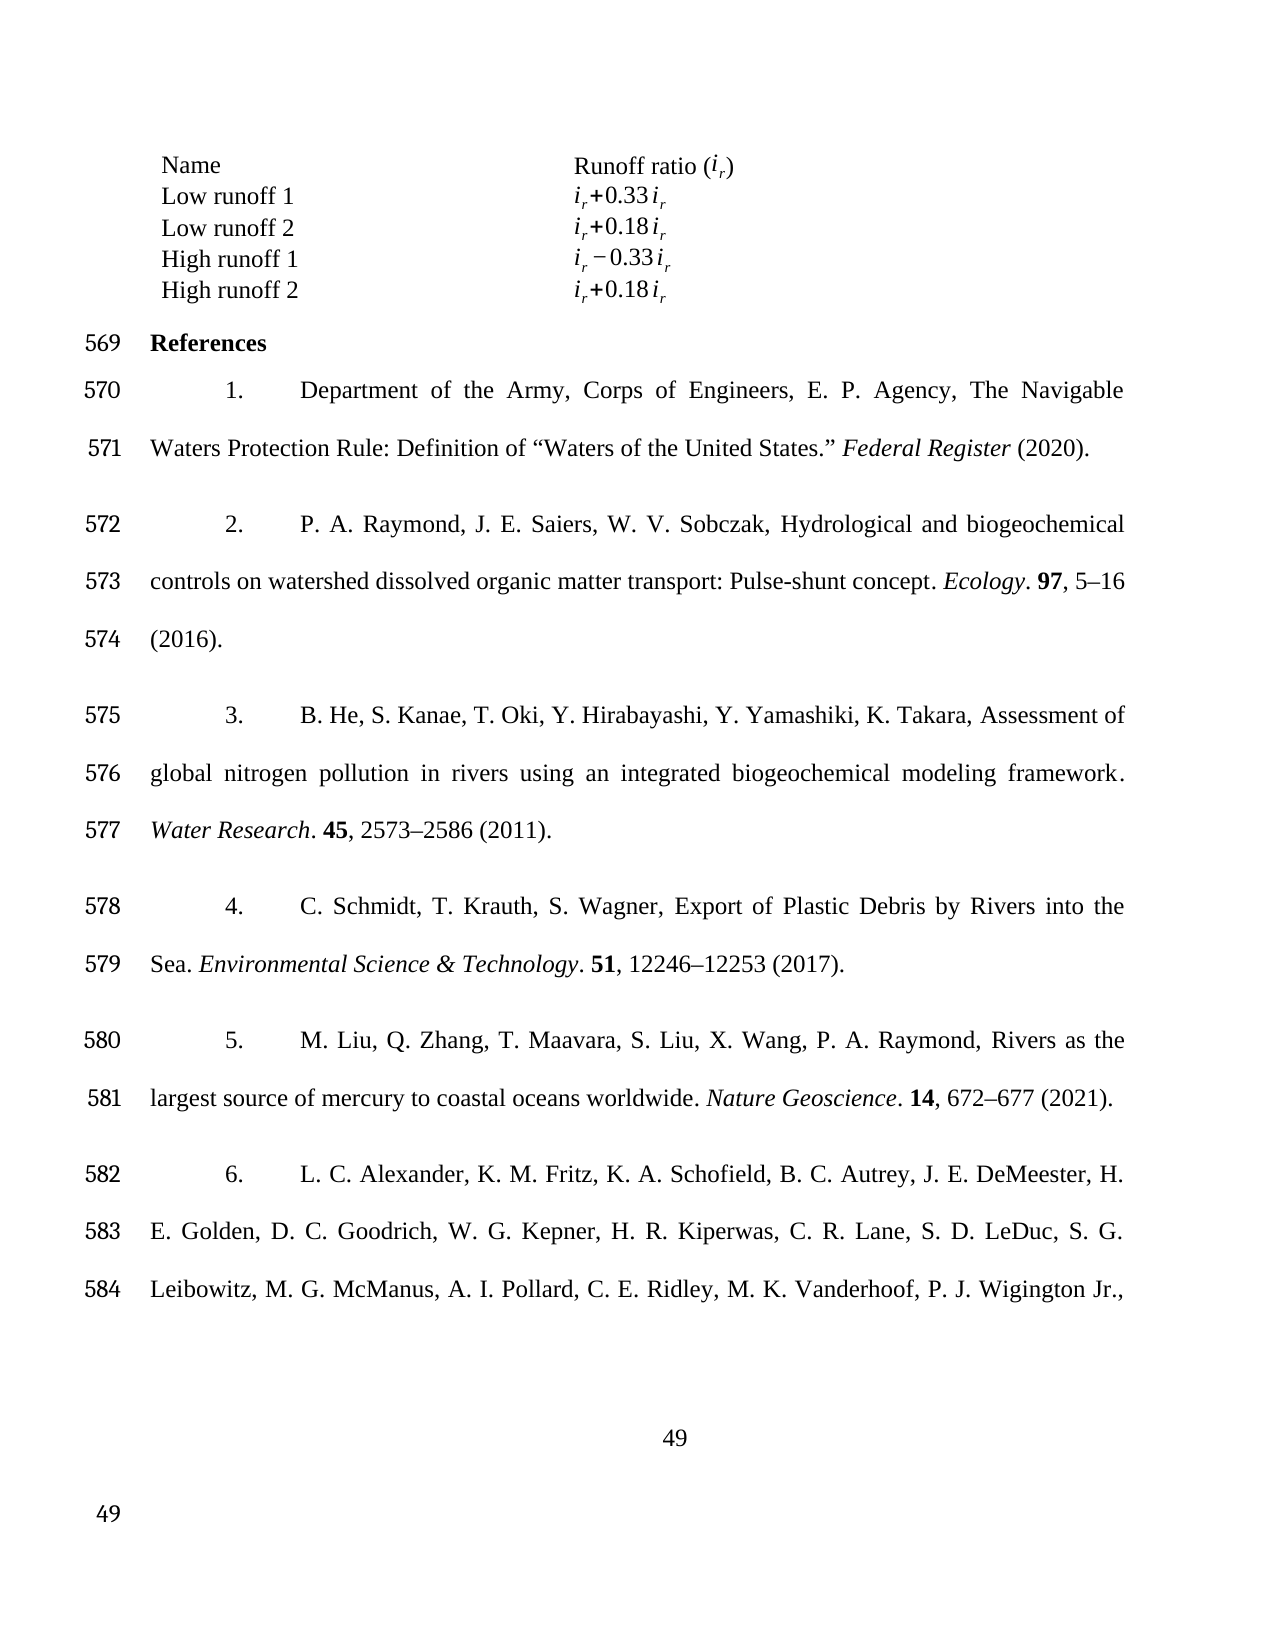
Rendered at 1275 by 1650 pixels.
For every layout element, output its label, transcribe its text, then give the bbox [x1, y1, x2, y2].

table_cell [563, 213, 975, 244]
text 3. B. He, S. Kanae, T. Oki, Y. Hirabayashi, Y. Yamashiki, K. Takara, Assessment of global nitrogen pollution in rivers using an integrated biogeochemical modeling framework. Water Research. 45, 2573–2586 (2011). [150, 700, 1125, 844]
table_cell [563, 181, 975, 213]
table_cell [563, 244, 975, 275]
text 5. M. Liu, Q. Zhang, T. Maavara, S. Liu, X. Wang, P. A. Raymond, Rivers as the largest source of mercury to coastal oceans worldwide. Nature Geoscience. 14, 672–677 (2021). [150, 1025, 1125, 1111]
table_cell [563, 275, 975, 307]
text 2. P. A. Raymond, J. E. Saiers, W. V. Sobczak, Hydrological and biogeochemical controls on watershed dissolved organic matter transport: Pulse-shunt concept. Ecology. 97, 5–16 (2016). [150, 509, 1125, 653]
table_cell High runoff 1 [150, 244, 562, 275]
subtitle References [150, 328, 1125, 356]
table_header Name [150, 150, 562, 181]
text 1. Department of the Army, Corps of Engineers, E. P. Agency, The Navigable Waters Protection Rule: Definition of “Waters of the United States.” Federal Register (2020). [150, 375, 1125, 461]
text 4. C. Schmidt, T. Krauth, S. Wagner, Export of Plastic Debris by Rivers into the Sea. Environmental Science & Technology. 51, 12246–12253 (2017). [150, 891, 1125, 978]
table_cell Low runoff 2 [150, 213, 562, 244]
table_cell High runoff 2 [150, 275, 562, 307]
table_cell Low runoff 1 [150, 181, 562, 213]
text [150, 1159, 1125, 1303]
table_header Runoff ratio () [563, 150, 975, 181]
